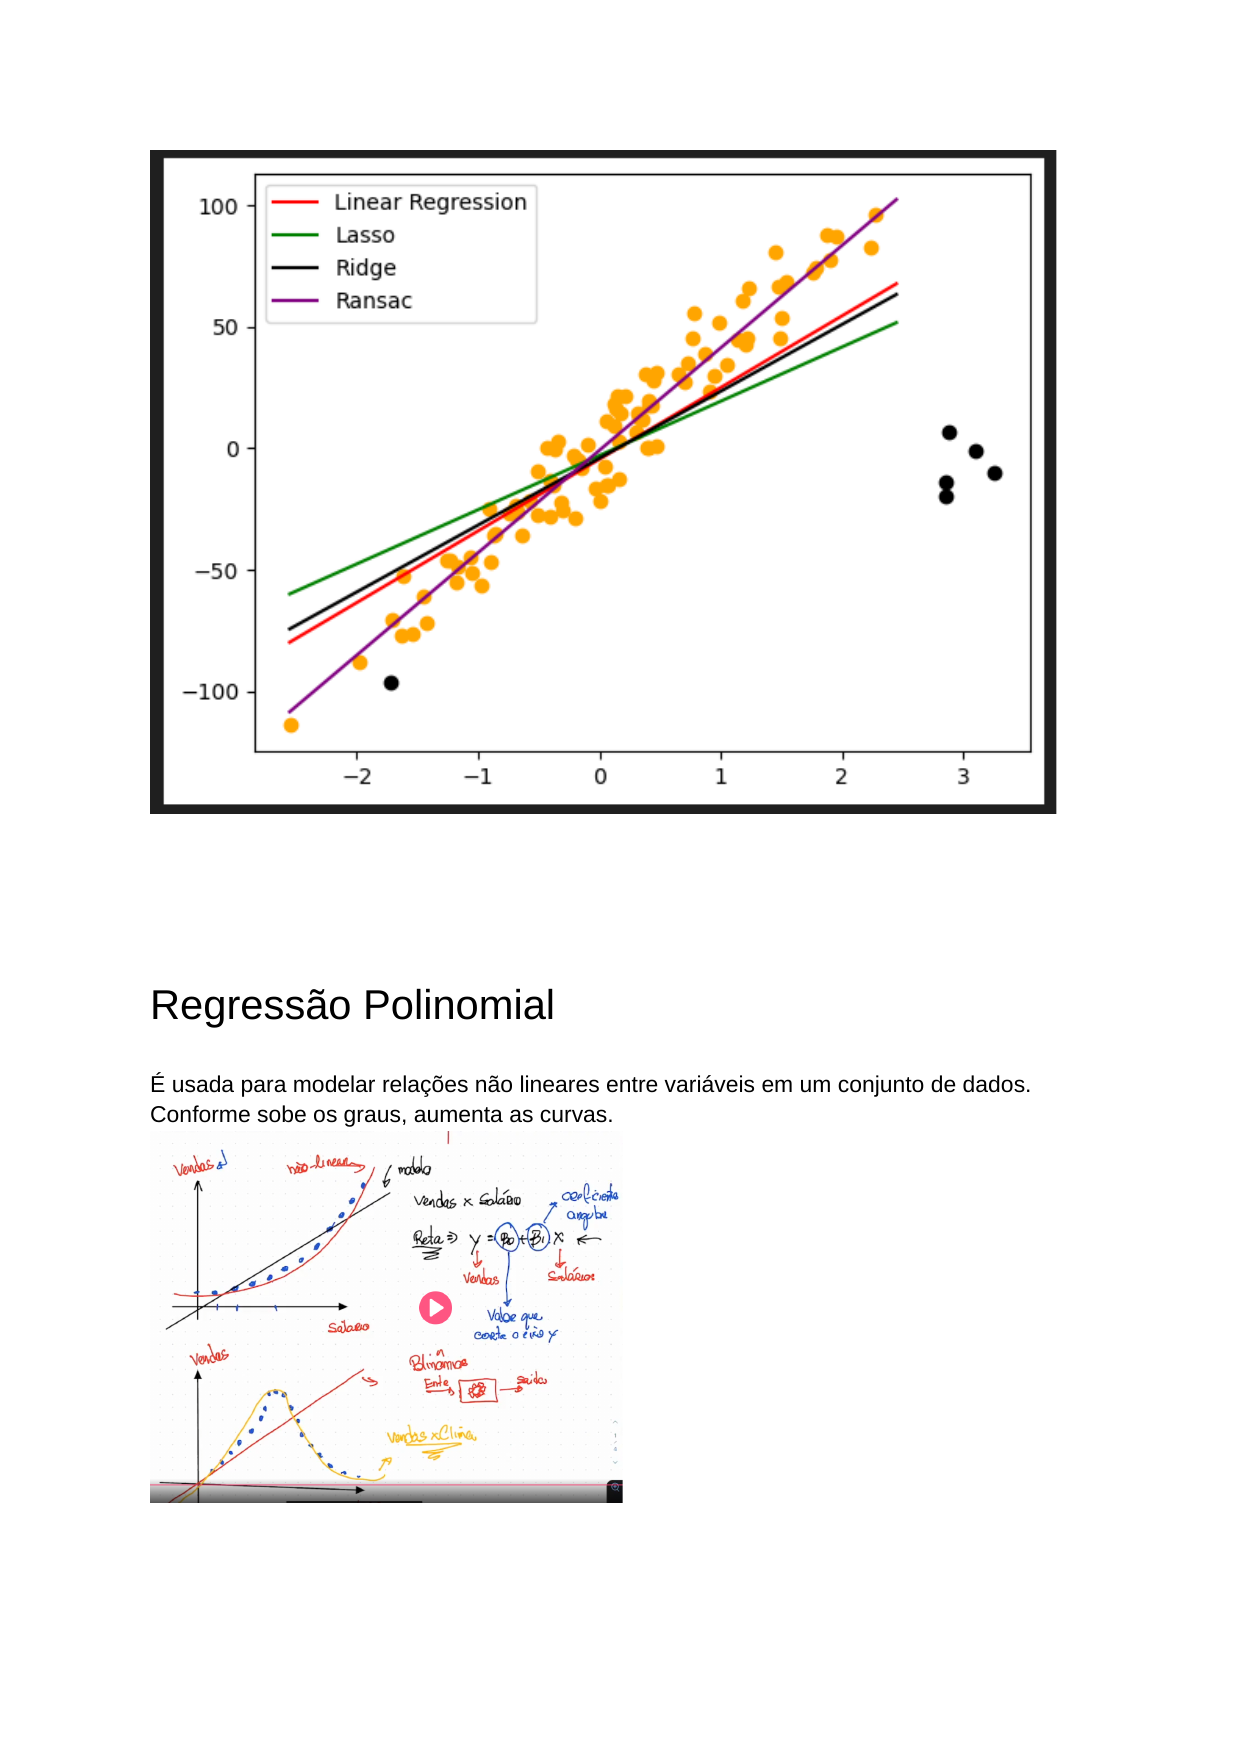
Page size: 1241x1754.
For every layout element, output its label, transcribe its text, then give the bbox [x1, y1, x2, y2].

text É usada para modelar relações não lineares entre variáveis em um conjunto de dados. [150, 1071, 1090, 1097]
picture [150, 150, 1057, 814]
subtitle Regressão Polinomial [150, 980, 1090, 1028]
text Conforme sobe os graus, aumenta as curvas. [150, 1101, 1090, 1128]
picture [150, 1131, 623, 1503]
